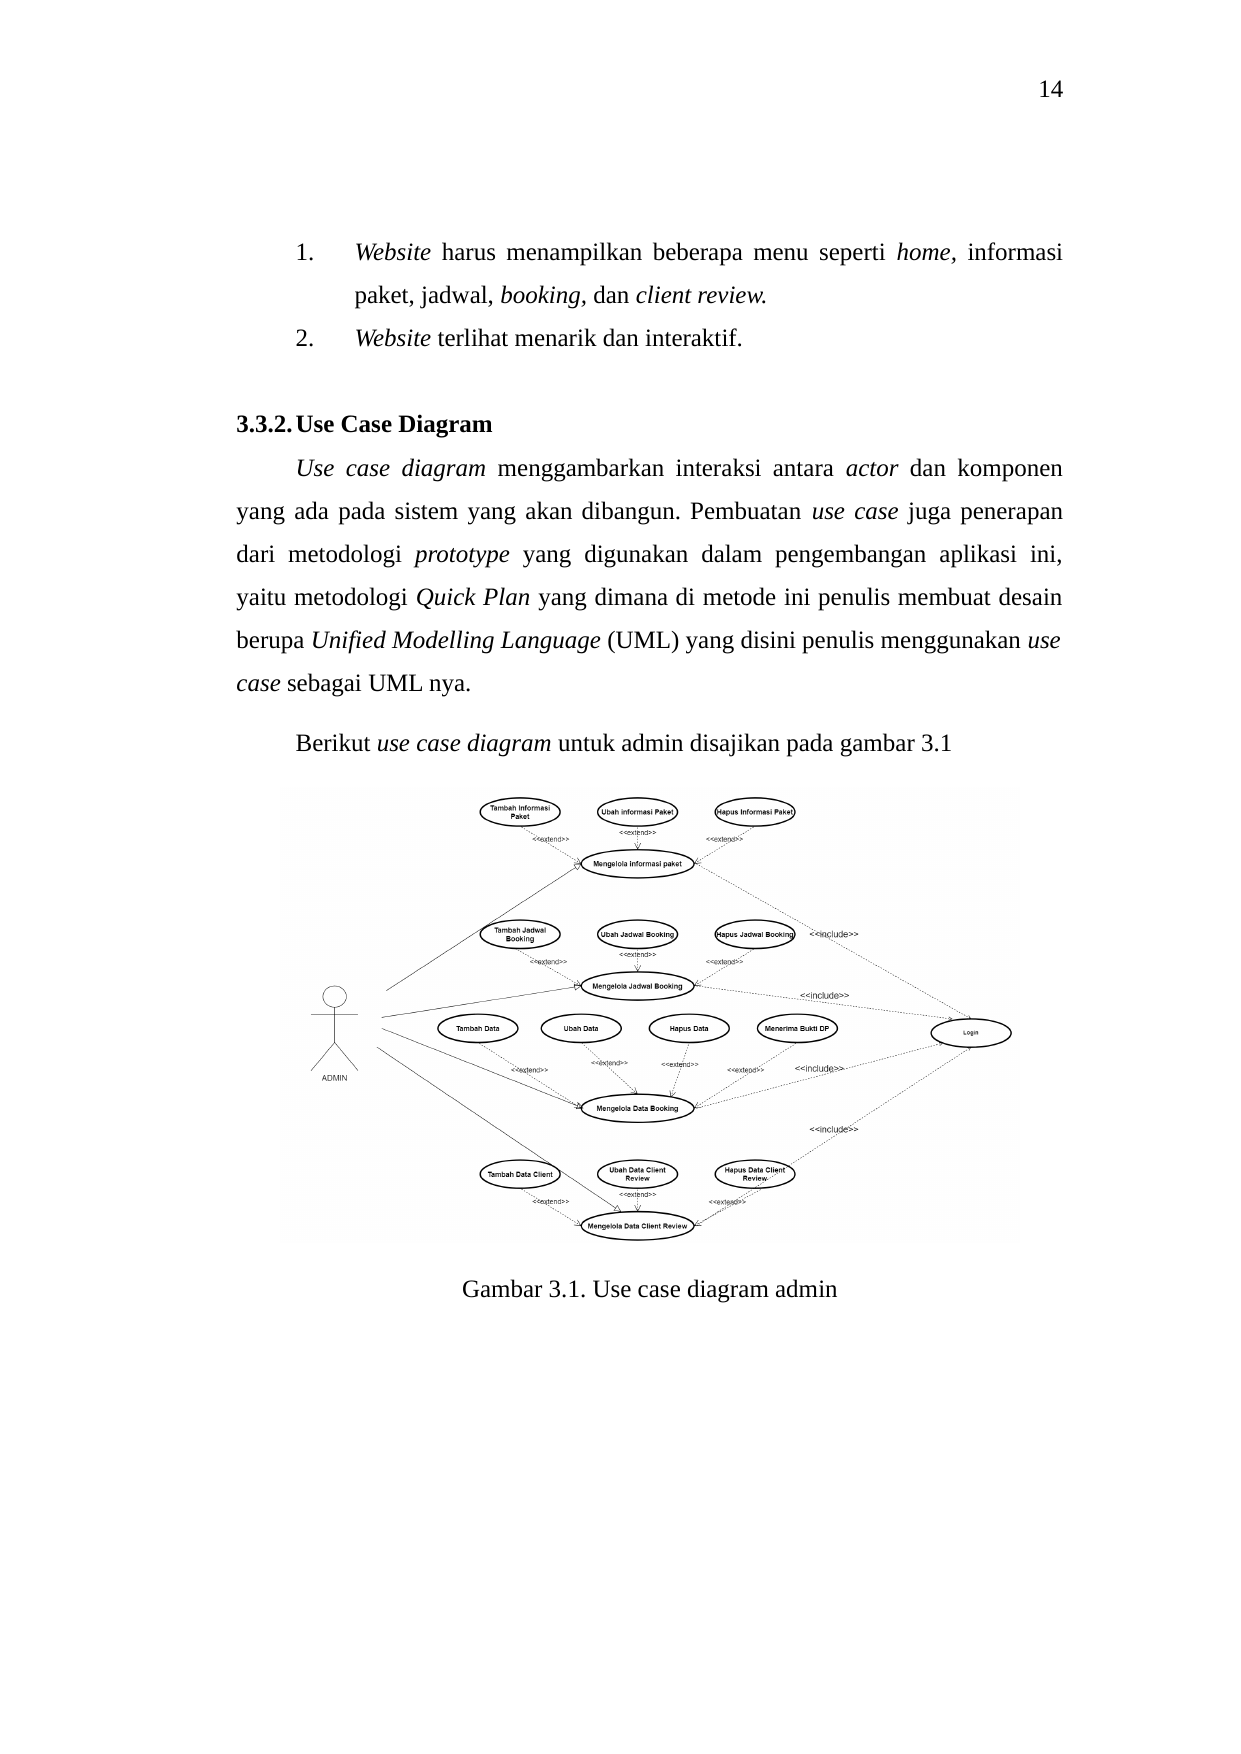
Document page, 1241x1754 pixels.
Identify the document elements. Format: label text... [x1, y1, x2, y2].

picture [279, 787, 1020, 1243]
text Use case diagram menggambarkan interaksi antara actor dan komponen yang ada pada sistem yang akan dibangun. Pembuatan use case juga penerapan dari metodologi prototype yang digunakan dalam pengembangan aplikasi ini, yaitu metodologi Quick Plan yang dimana di metode ini penulis membuat desain berupa Unified Modelling Language (UML) yang disini penulis menggunakan use case sebagai UML nya. [236, 453, 1063, 697]
list Website terlihat menarik dan interaktif. [295, 323, 1063, 352]
list Website harus menampilkan beberapa menu seperti home, informasi paket, jadwal, booking, dan client review. [295, 237, 1063, 309]
subtitle Use Case Diagram [236, 409, 1063, 438]
text Berikut use case diagram untuk admin disajikan pada gambar 3.1 [236, 728, 1063, 757]
text Gambar 3.1. Use case diagram admin [236, 1274, 1063, 1303]
